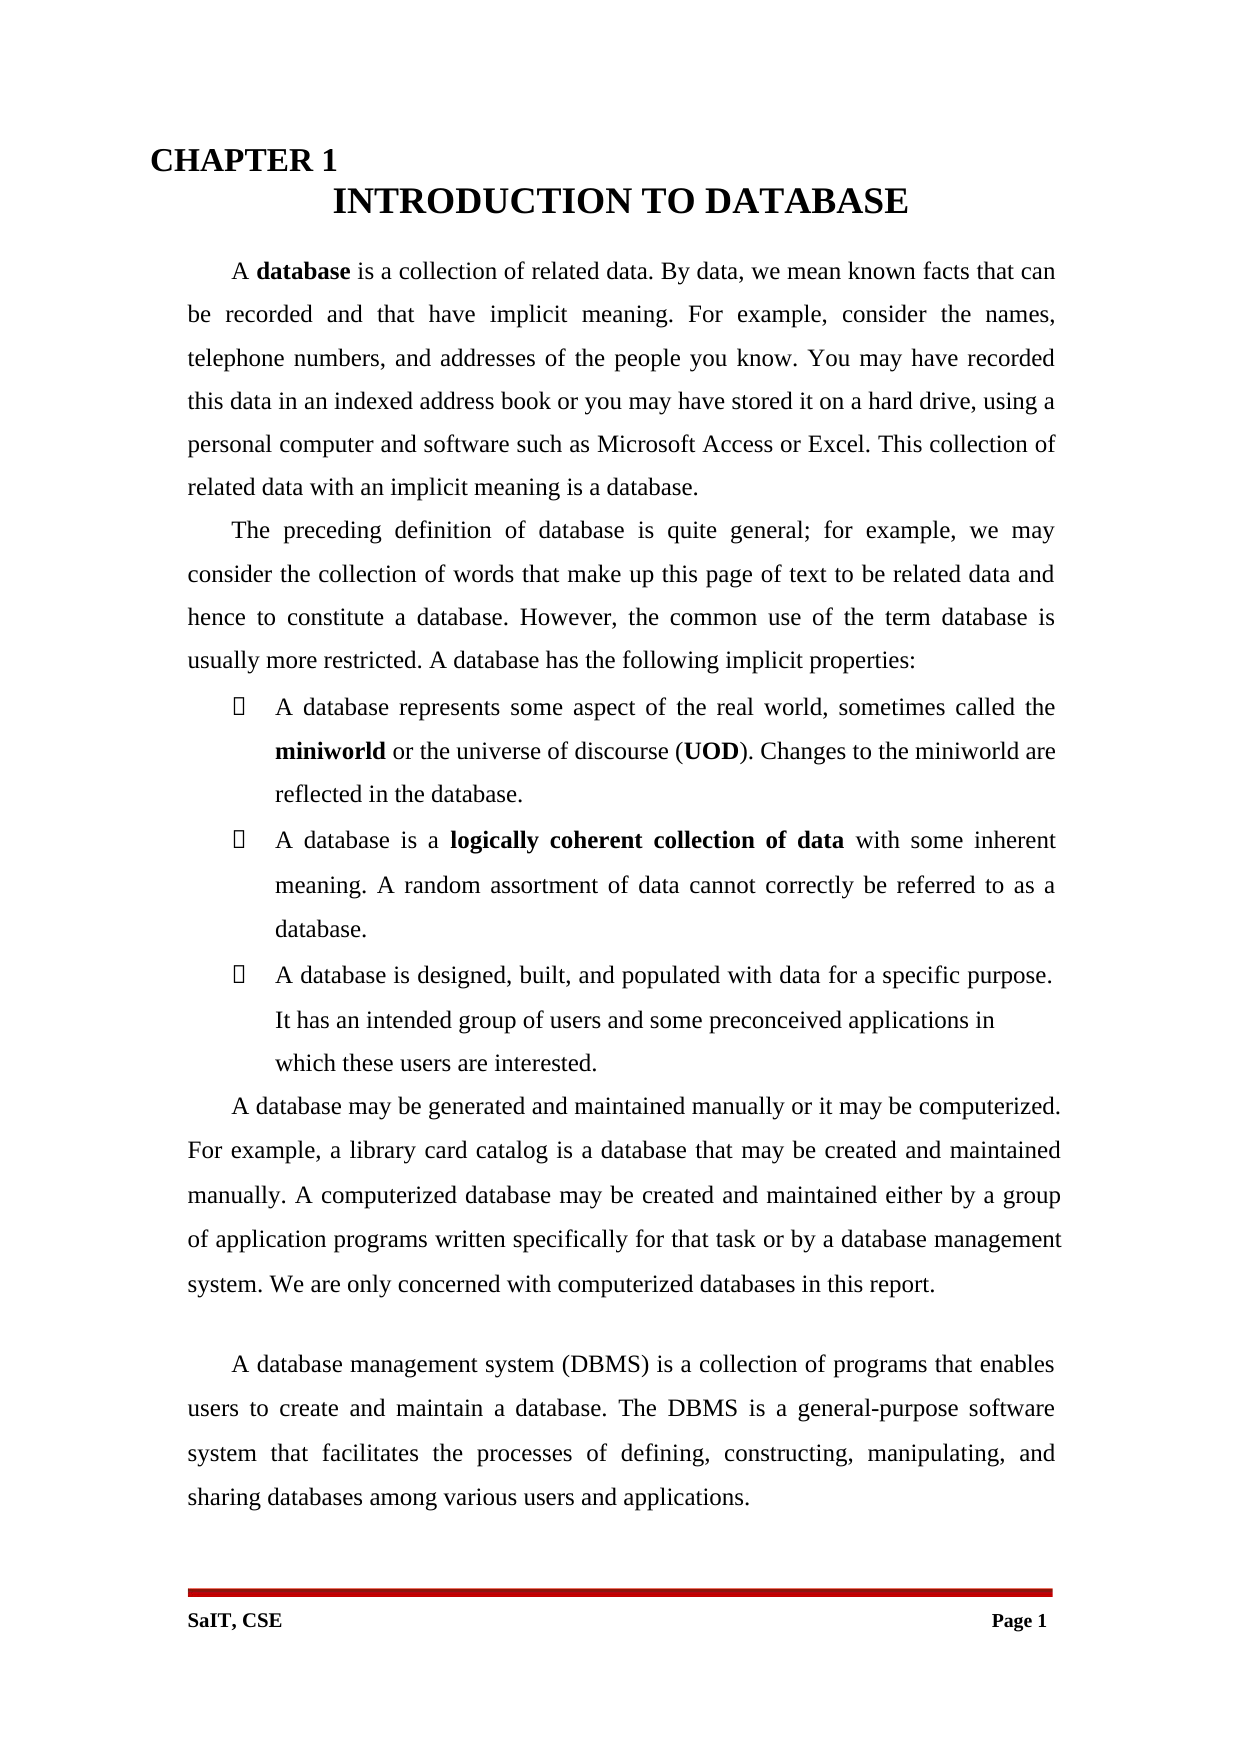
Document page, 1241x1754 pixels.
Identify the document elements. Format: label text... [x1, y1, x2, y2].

list A database is designed, built, and populated with data for a specific purpose. It has an intended group of users and some preconceived applications in [231, 957, 1054, 1034]
text which these users are interested. [275, 1048, 1090, 1077]
text INTRODUCTION TO DATABASE [150, 179, 1092, 222]
picture [187, 1588, 1053, 1597]
text A database is a collection of related data. By data, we mean known facts that can be recorded and that have implicit meaning. For example, consider the names, telephone numbers, and addresses of the people you know. You may have recorded this data in an indexed address book or you may have stored it on a hard drive, using a personal computer and software such as Microsoft Access or Excel. This collection of related data with an implicit meaning is a database. [187, 256, 1056, 501]
text The preceding definition of database is quite general; for example, we may consider the collection of words that make up this page of text to be related data and hence to constitute a database. However, the common use of the term database is usually more restricted. A database has the following implicit properties: [187, 516, 1056, 674]
list A database represents some aspect of the real world, sometimes called the miniworld or the universe of discourse (UOD). Changes to the miniworld are reflected in the database. [231, 688, 1056, 808]
text A database may be generated and maintained manually or it may be computerized. For example, a library card catalog is a database that may be created and maintained manually. A computerized database may be created and maintained either by a group of application programs written specifically for that task or by a database management system. We are only concerned with computerized databases in this report. [187, 1091, 1062, 1298]
list A database is a logically coherent collection of data with some inherent meaning. A random assortment of data cannot correctly be referred to as a database. [231, 822, 1056, 942]
text CHAPTER 1 [150, 140, 1089, 179]
text SaIT, CSE Page 1 [187, 1608, 1090, 1632]
text A database management system (DBMS) is a collection of programs that enables users to create and maintain a database. The DBMS is a general-purpose software system that facilitates the processes of defining, constructing, manipulating, and sharing databases among various users and applications. [187, 1349, 1056, 1511]
